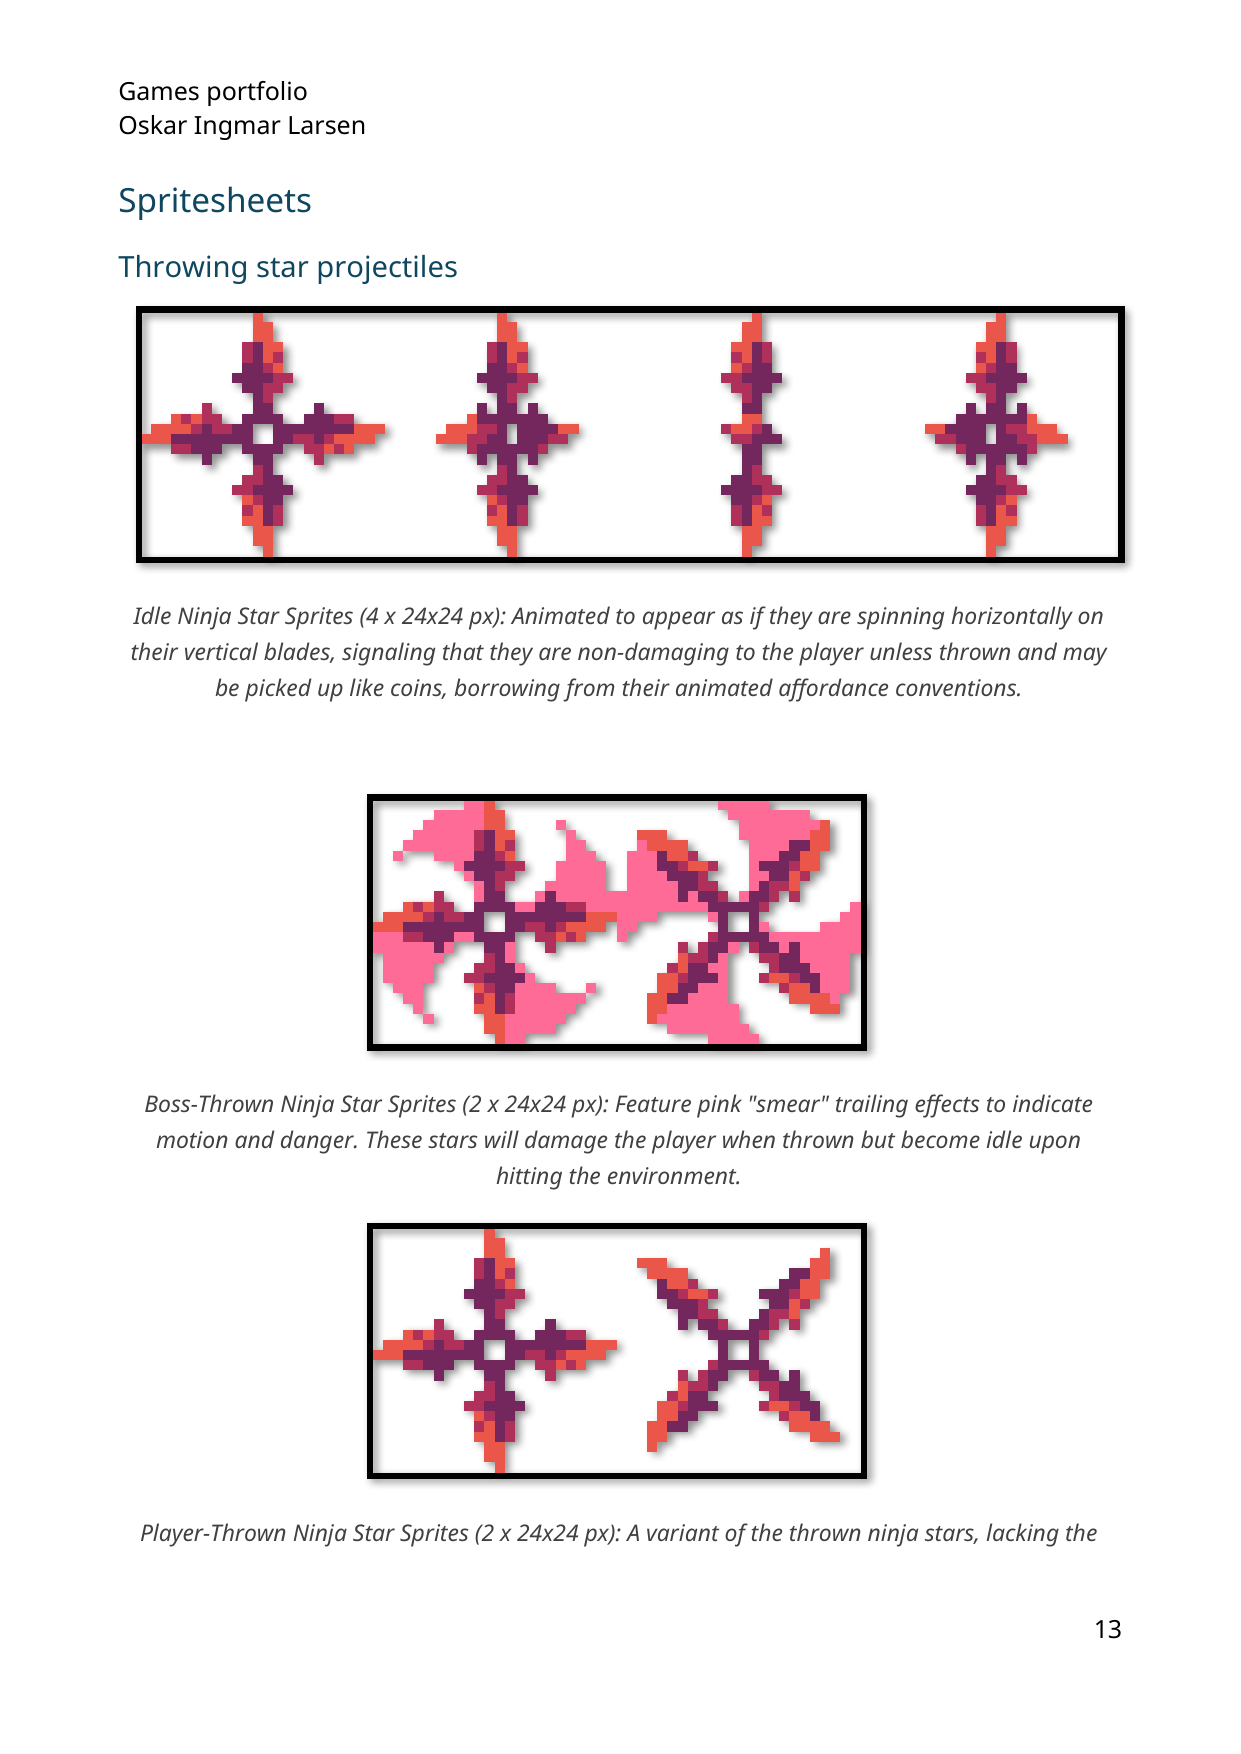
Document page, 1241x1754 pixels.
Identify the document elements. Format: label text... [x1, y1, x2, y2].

picture [373, 1229, 861, 1473]
picture [373, 801, 861, 1044]
picture [142, 313, 1118, 557]
subtitle Spritesheets [118, 177, 1122, 223]
table_cell Boss-Thrown Ninja Star Sprites (2 x 24x24 px): Feature pink "smear" trailing effects to indicate motion and danger. These stars will damage the player when thrown but become idle upon hitting the environment. [118, 1088, 1122, 1217]
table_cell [118, 1517, 1122, 1548]
table_cell Idle Ninja Star Sprites (4 x 24x24 px): Animated to appear as if they are spinning horizontally on their vertical blades, signaling that they are non-damaging to the player unless thrown and may be picked up like coins, borrowing from their animated affordance conventions. [118, 600, 1122, 788]
table_cell [118, 1217, 1122, 1517]
table_cell [118, 788, 1122, 1088]
table_header [118, 300, 1122, 600]
subtitle Throwing star projectiles [118, 246, 1122, 286]
